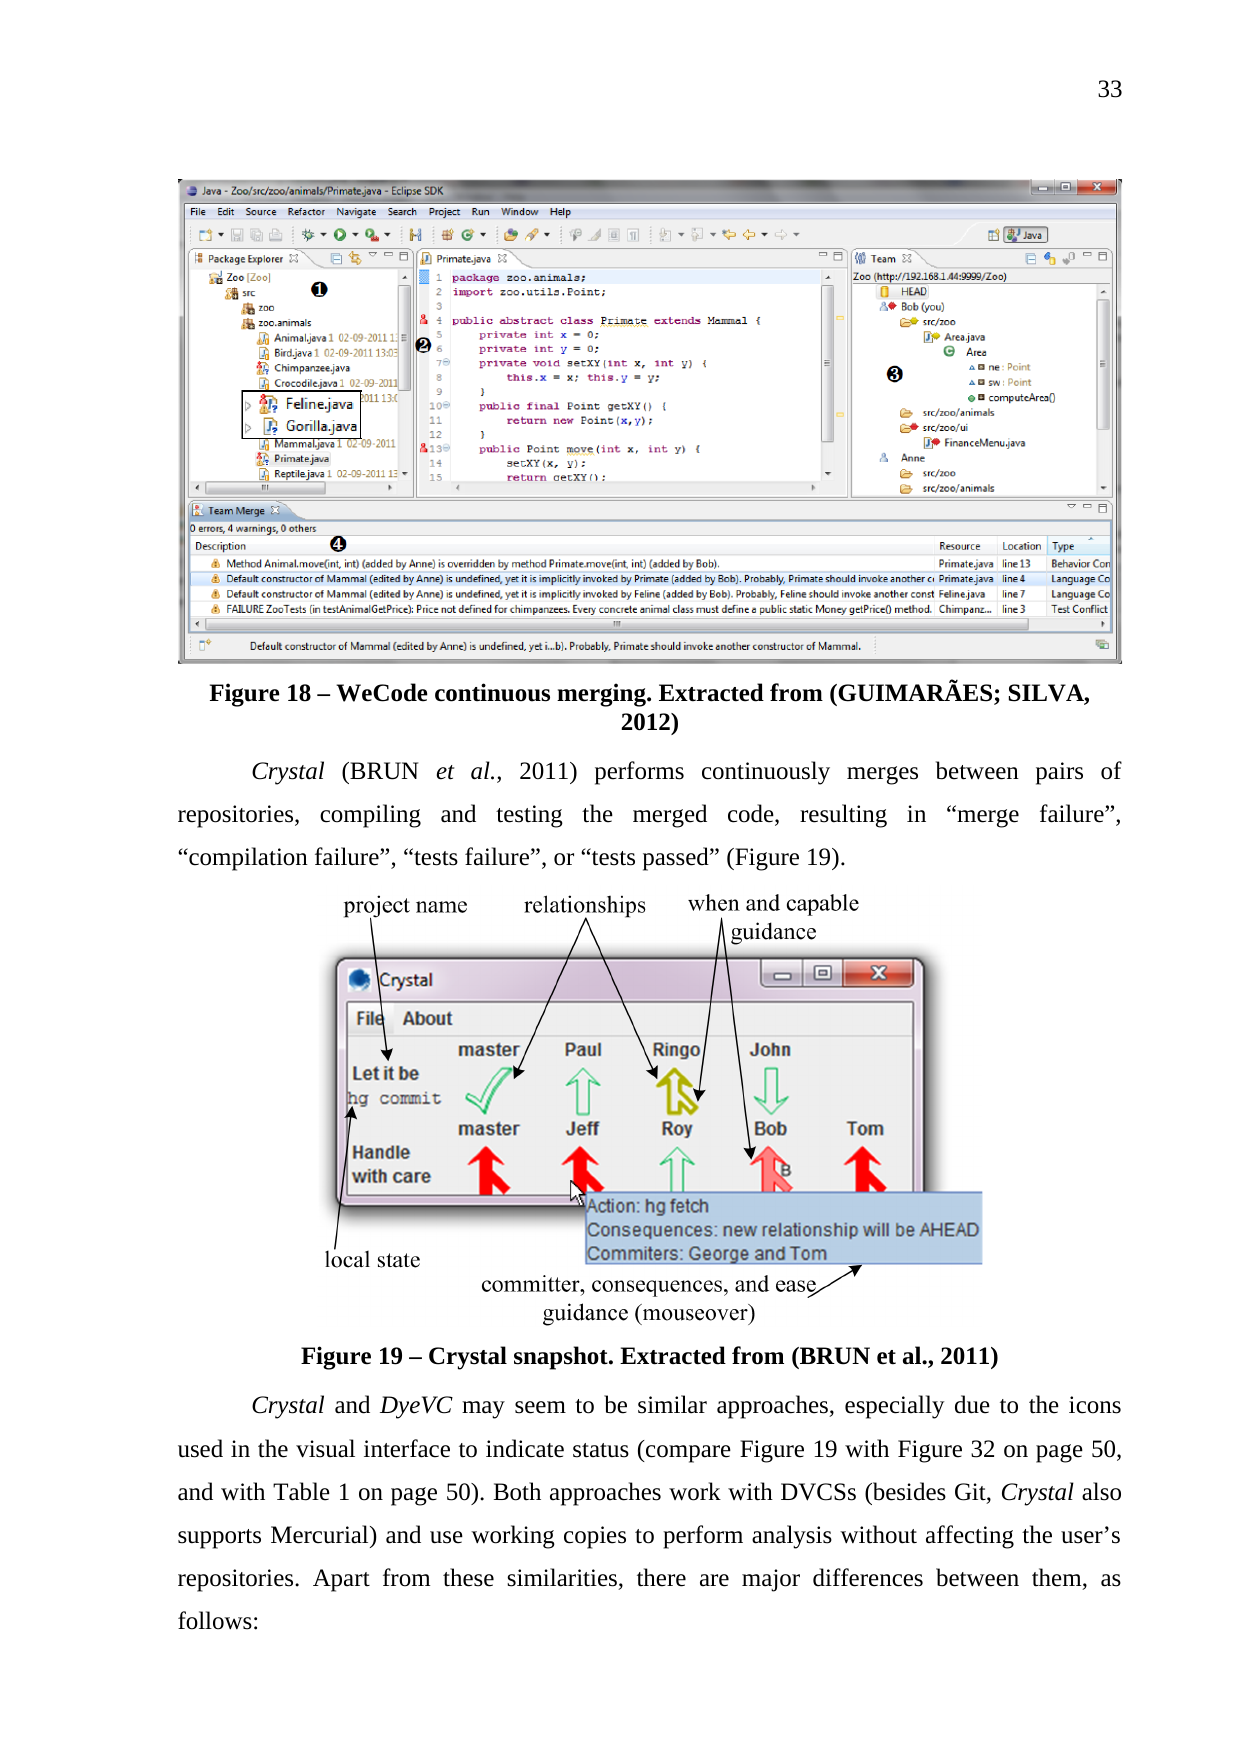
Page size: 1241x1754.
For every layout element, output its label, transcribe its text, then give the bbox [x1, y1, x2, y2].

picture [177, 177, 1123, 664]
text Figure 19 – Crystal snapshot. Extracted from (BRUN et al., 2011) [177, 1341, 1122, 1370]
text Crystal (BRUN et al., 2011) performs continuously merges between pairs of repositories, compiling and testing the merged code, resulting in “merge failure”, “compilation failure”, “tests failure”, or “tests passed” (Figure 19). [177, 756, 1122, 871]
text Figure 18 – WeCode continuous merging. Extracted from (GUIMARÃES; SILVA, 2012) [177, 678, 1122, 735]
text Crystal and DyeVC may seem to be similar approaches, especially due to the icons used in the visual interface to indicate status (compare Figure 19 with Figure 32 on page 49, and with Table 1 on page 49). Both approaches work with DVCSs (besides Git, Crystal also supports Mercurial) and use working copies to perform analysis without affecting the user’s repositories. Apart from these similarities, there are major differences between them, as follows: [177, 1391, 1122, 1635]
